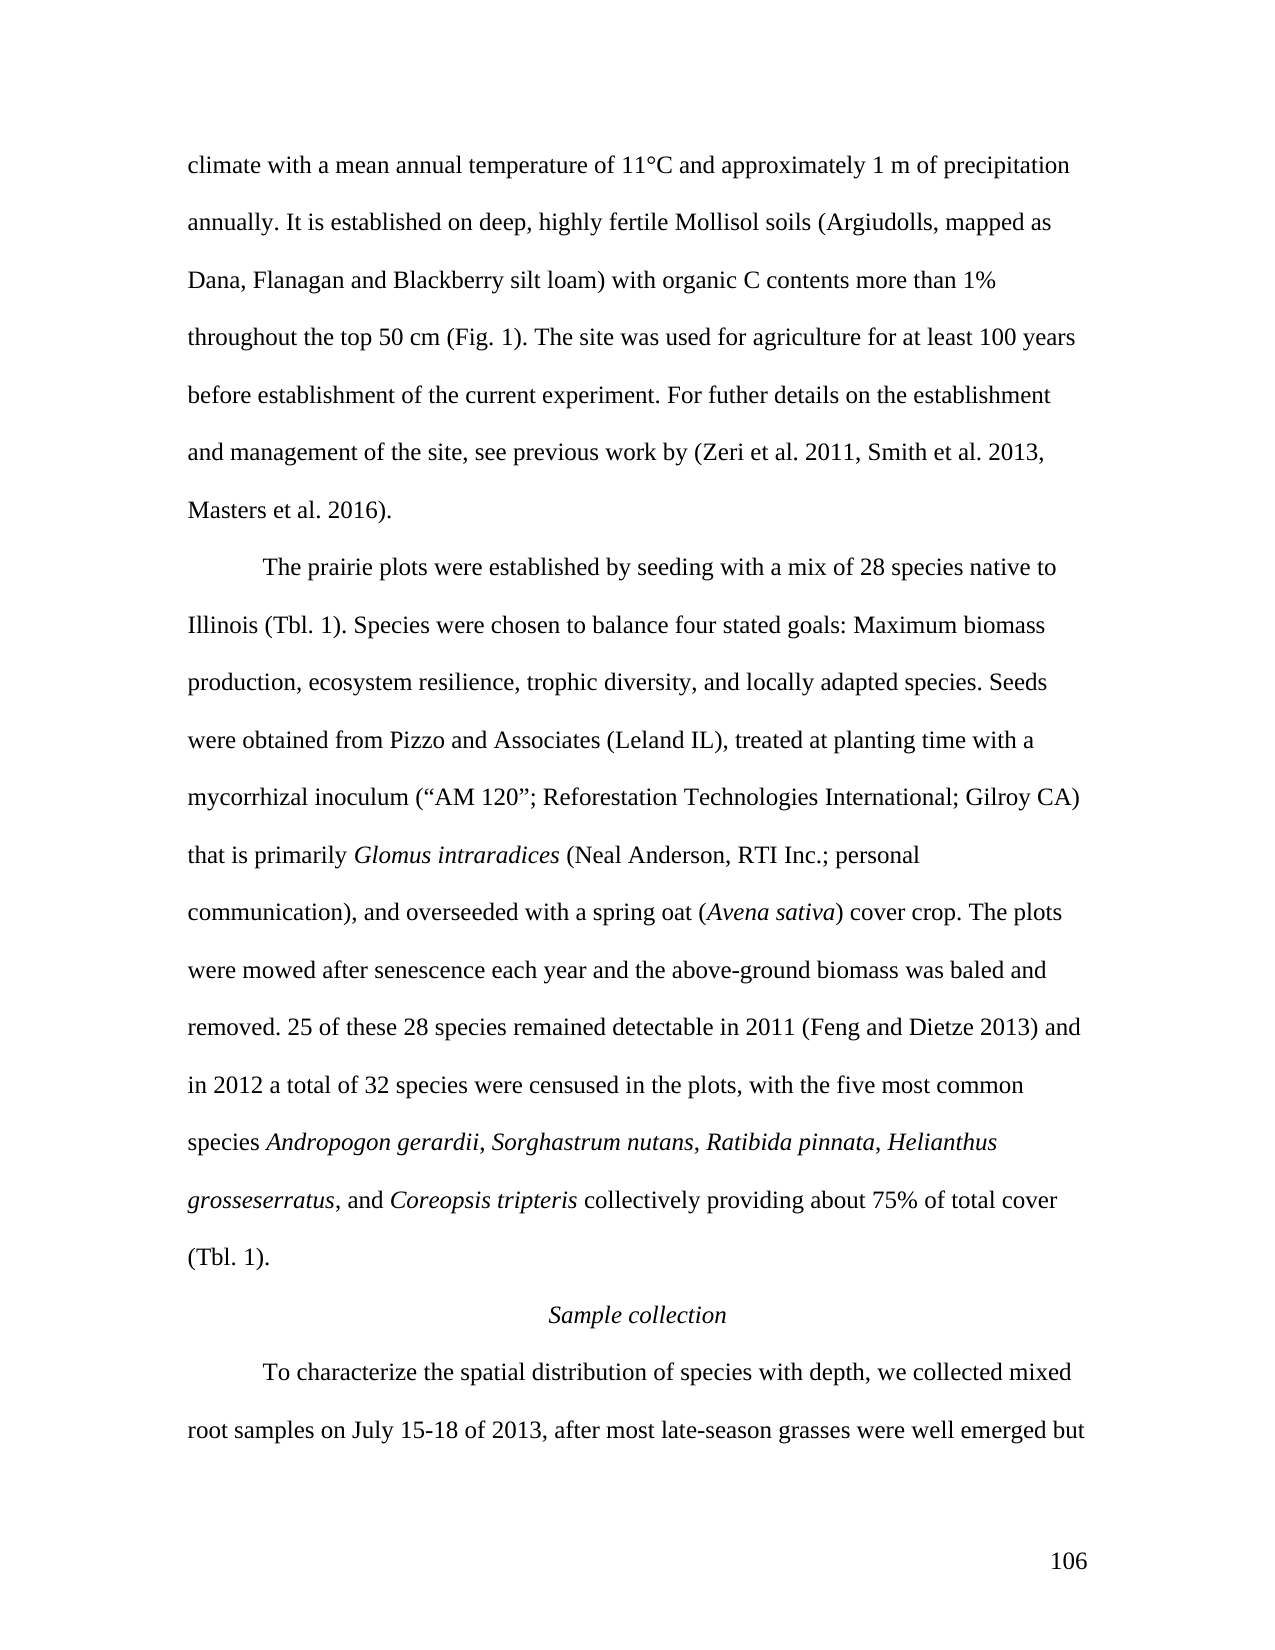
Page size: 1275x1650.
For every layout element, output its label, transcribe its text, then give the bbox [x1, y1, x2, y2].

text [187, 150, 1087, 524]
subtitle Sample collection [187, 1300, 1087, 1329]
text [187, 1357, 1087, 1444]
text The prairie plots were established by seeding with a mix of 28 species native to Illinois (Tbl. 1). Species were chosen to balance four stated goals: Maximum biomass production, ecosystem resilience, trophic diversity, and locally adapted species. Seeds were obtained from Pizzo and Associates (Leland IL), treated at planting time with a mycorrhizal inoculum (“AM 120”; Reforestation Technologies International; Gilroy CA) that is primarily Glomus intraradices (Neal Anderson, RTI Inc.; personal communication), and overseeded with a spring oat (Avena sativa) cover crop. The plots were mowed after senescence each year and the above-ground biomass was baled and removed. 25 of these 28 species remained detectable in 2011 (Feng and Dietze 2013) and in 2012 a total of 32 species were censused in the plots, with the five most common species Andropogon gerardii, Sorghastrum nutans, Ratibida pinnata, Helianthus grosseserratus, and Coreopsis tripteris collectively providing about 75% of total cover (Tbl. 1). [187, 552, 1087, 1271]
